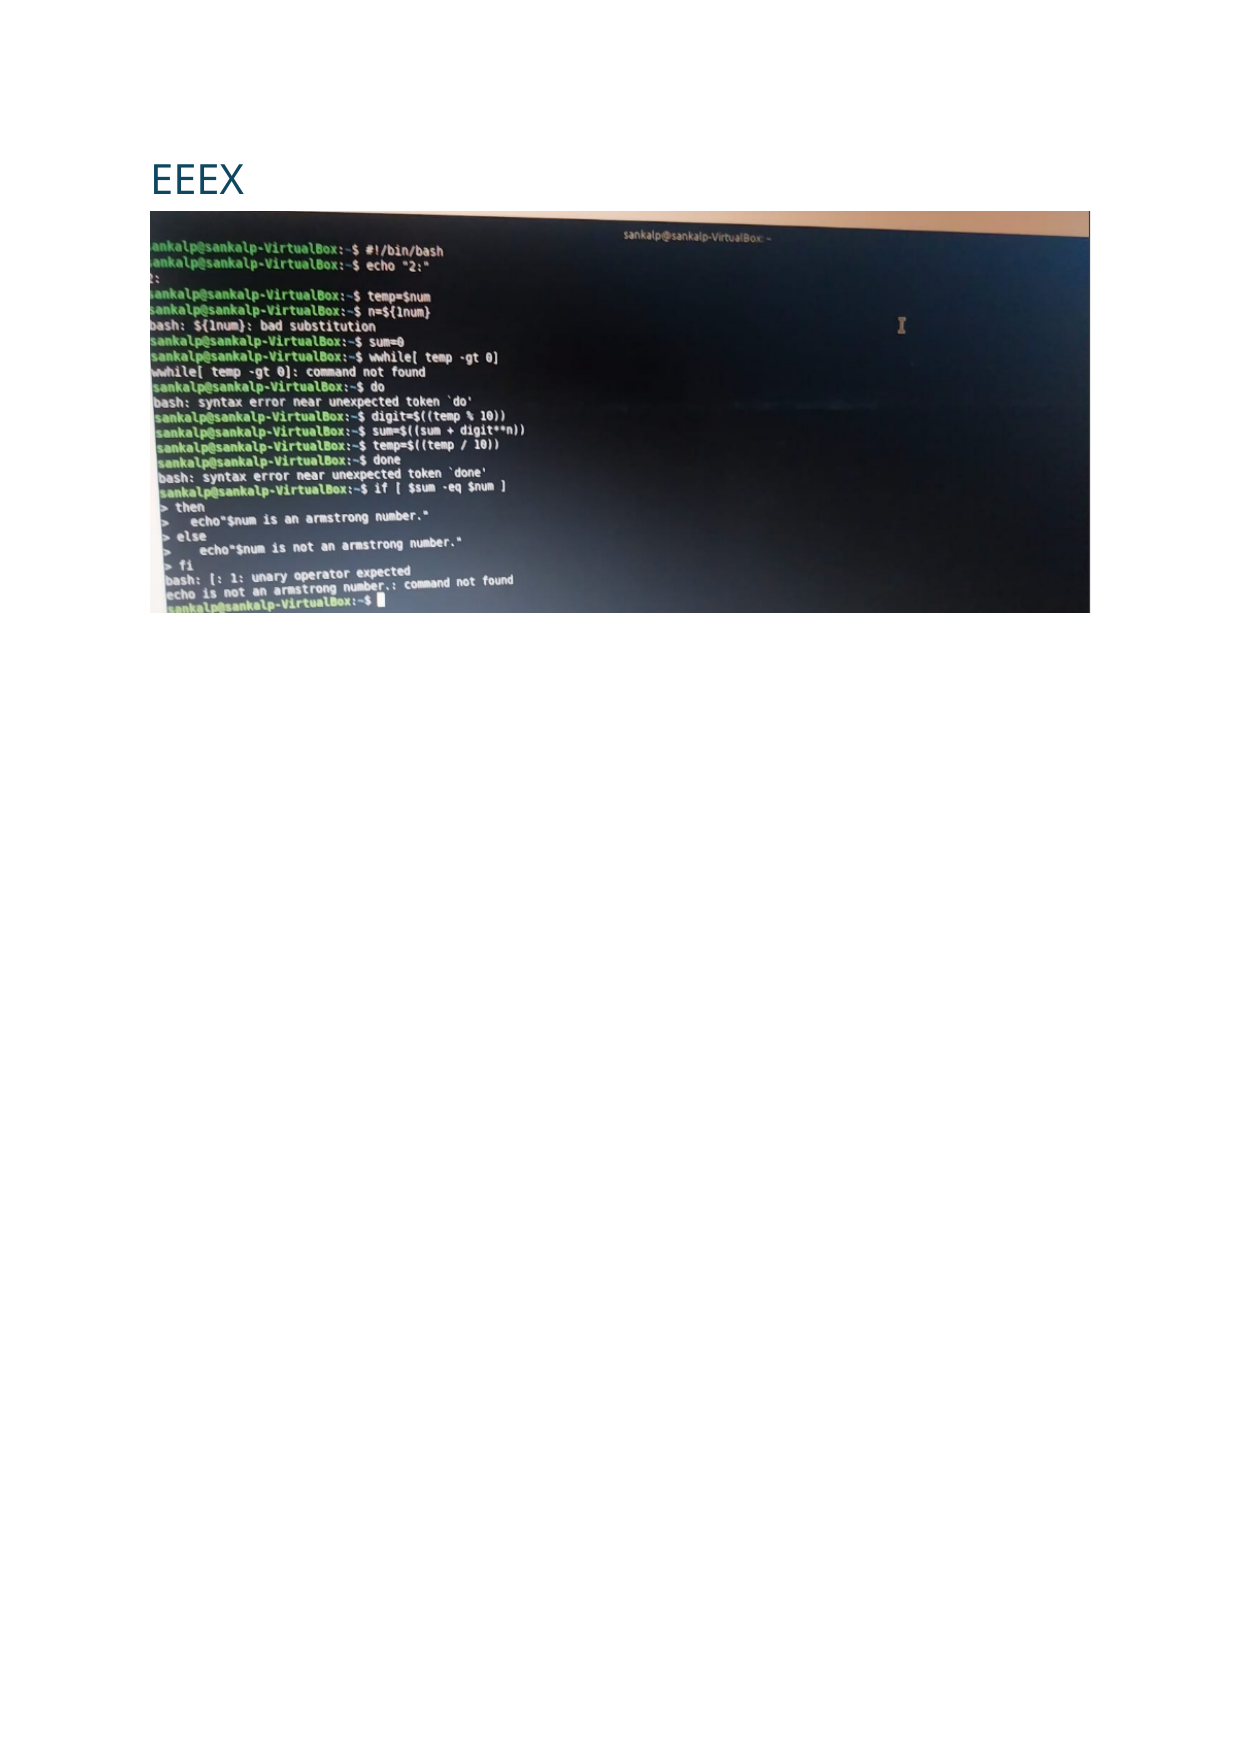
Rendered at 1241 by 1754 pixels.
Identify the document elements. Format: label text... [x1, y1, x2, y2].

picture [150, 211, 1091, 613]
subtitle EEEX [150, 150, 1090, 211]
